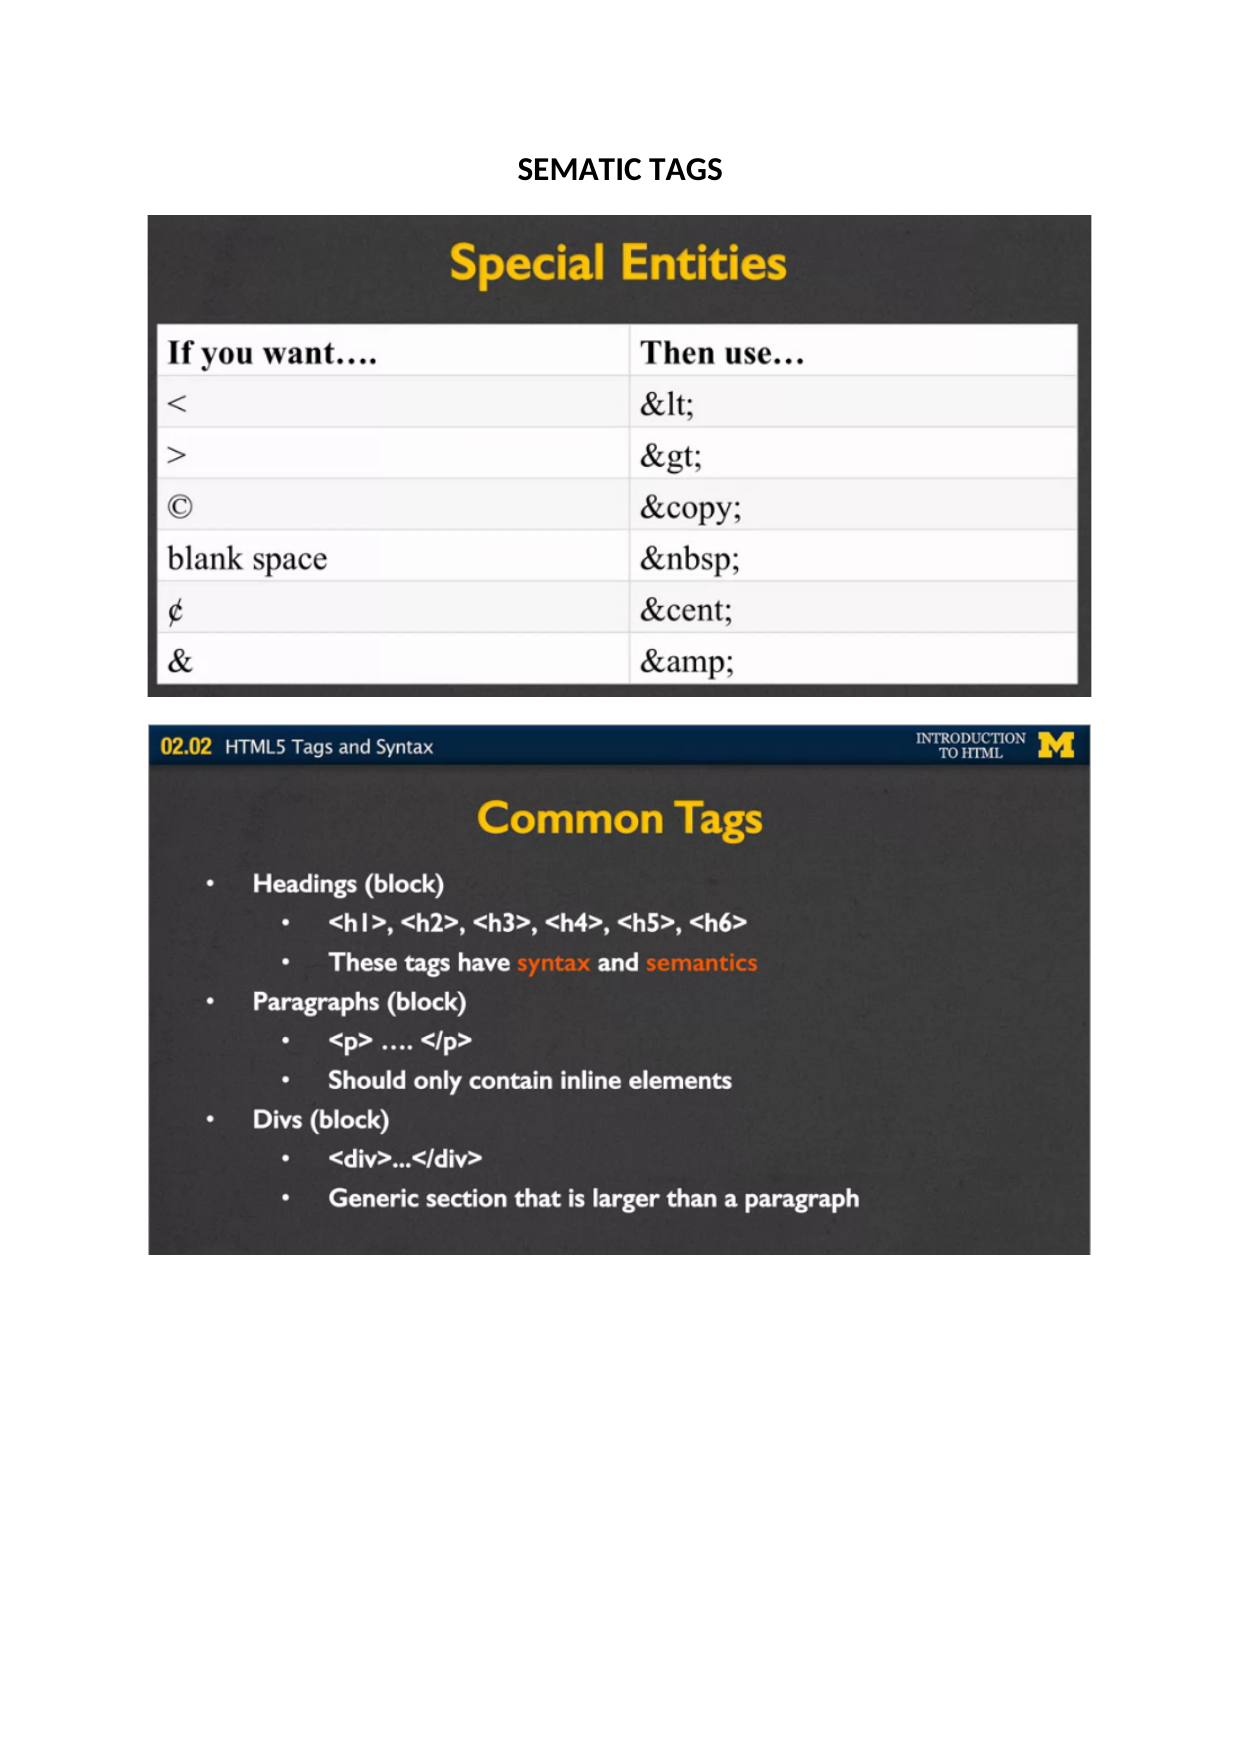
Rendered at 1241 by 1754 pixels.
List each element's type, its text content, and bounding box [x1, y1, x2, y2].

picture [147, 215, 1092, 697]
text SEMATIC TAGS [148, 148, 1093, 188]
picture [147, 721, 1092, 1255]
